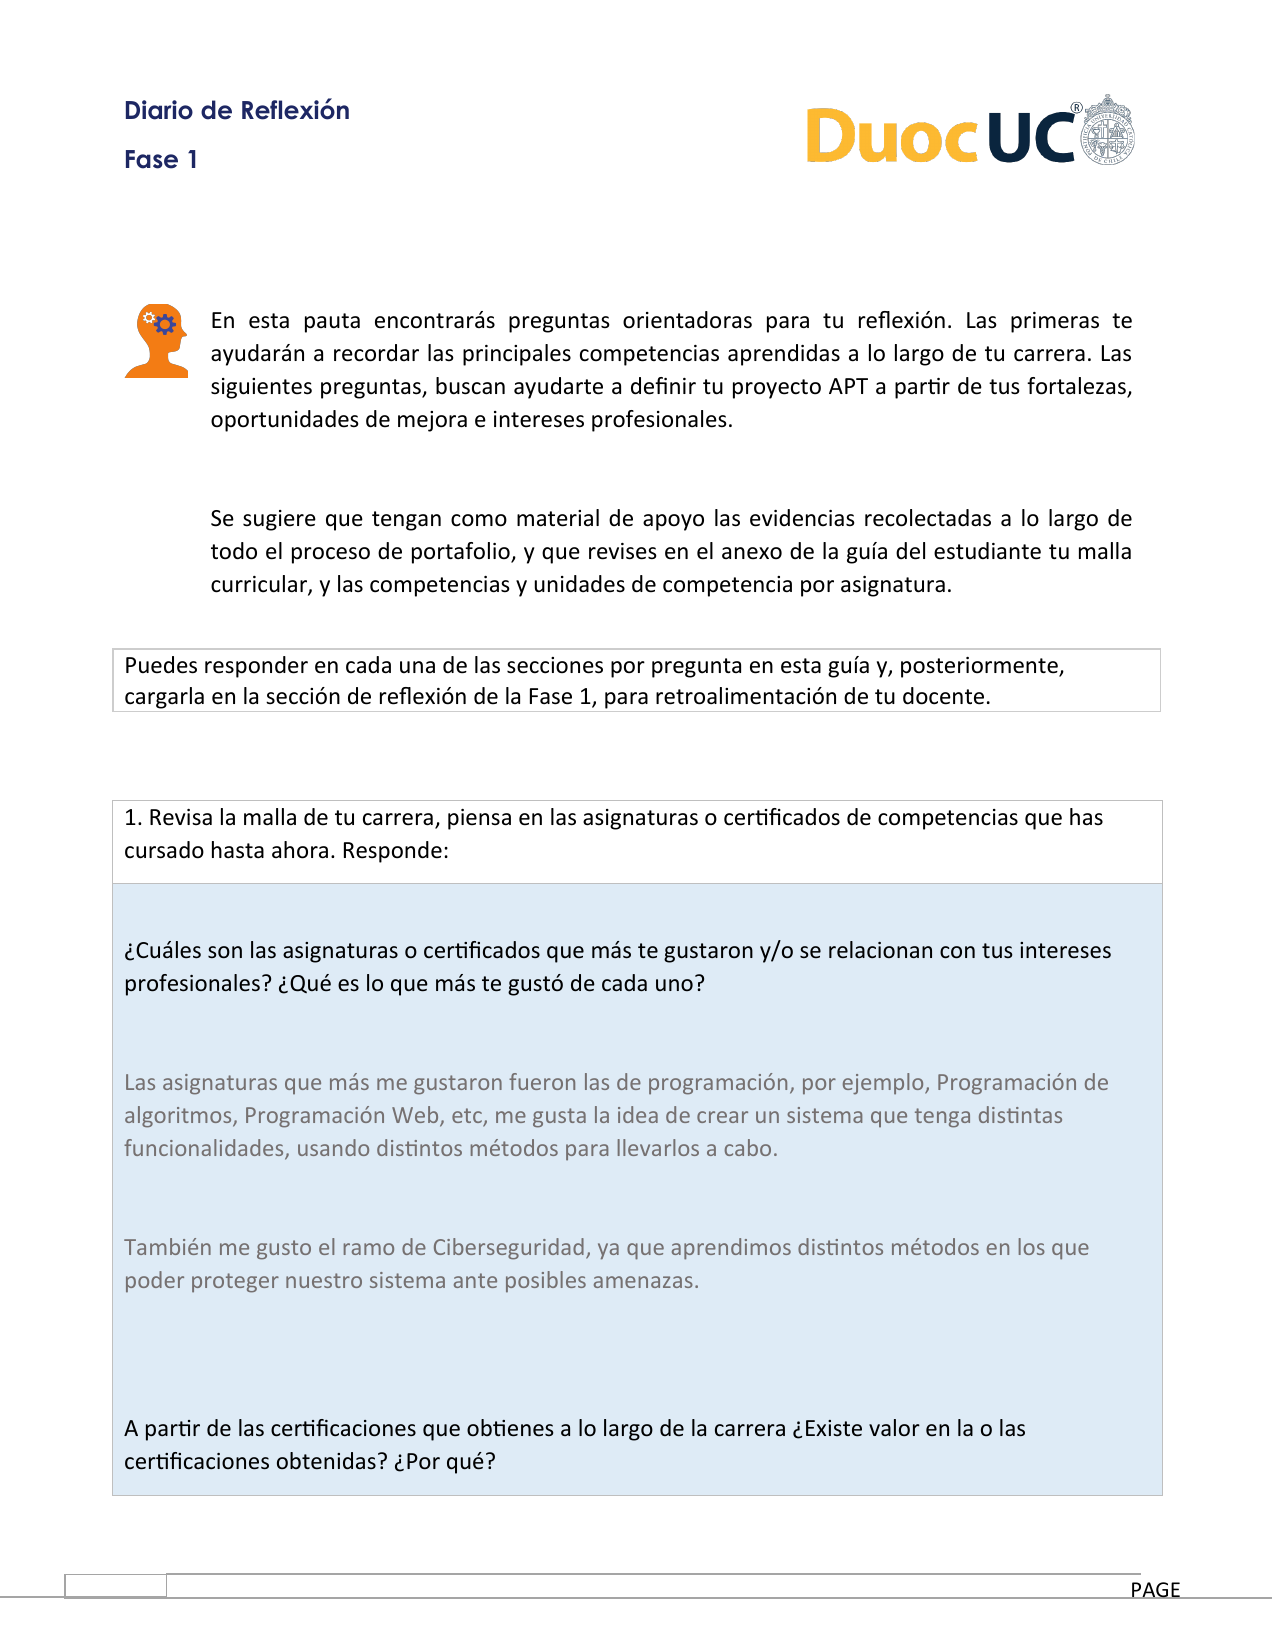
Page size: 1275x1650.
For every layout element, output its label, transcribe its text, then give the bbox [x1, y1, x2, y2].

table_header 1. Revisa la malla de tu carrera, piensa en las asignaturas o certificados de competencias que has cursado hasta ahora. Responde: [113, 801, 1162, 883]
picture [807, 94, 1135, 165]
table_header Puedes responder en cada una de las secciones por pregunta en esta guía y, posteriormente, cargarla en la sección de reflexión de la Fase 1, para retroalimentación de tu docente. [114, 650, 1160, 711]
table_header [112, 305, 199, 617]
table_header En esta pauta encontrarás preguntas orientadoras para tu reflexión. Las primeras te ayudarán a recordar las principales competencias aprendidas a lo largo de tu carrera. Las siguientes preguntas, buscan ayudarte a definir tu proyecto APT a partir de tus fortalezas, oportunidades de mejora e intereses profesionales. Se sugiere que tengan como material de apoyo las evidencias recolectadas a lo largo de todo el proceso de portafolio, y que revises en el anexo de la guía del estudiante tu malla curricular, y las competencias y unidades de competencia por asignatura. [199, 305, 1146, 617]
picture [123, 304, 188, 378]
